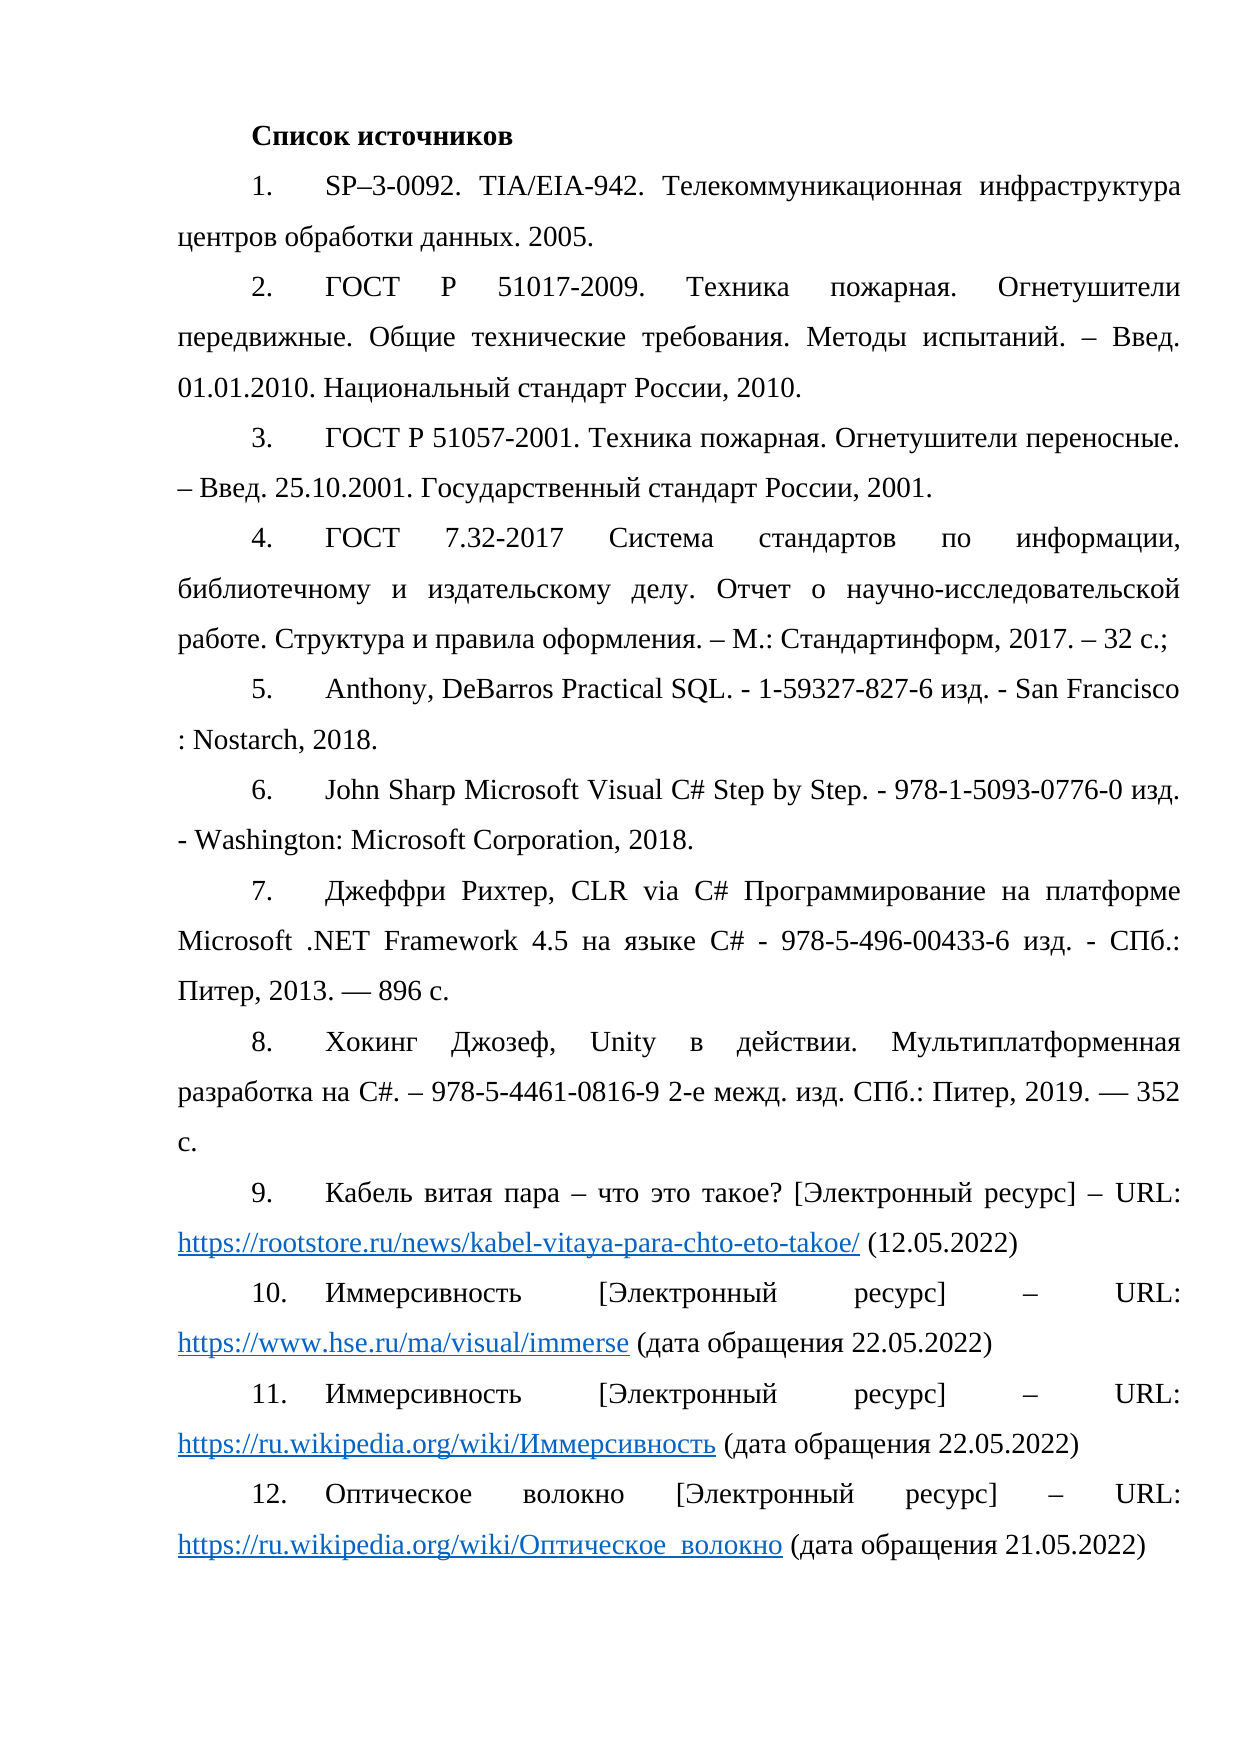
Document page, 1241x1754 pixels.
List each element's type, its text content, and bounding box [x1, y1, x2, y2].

list ГОСТ Р 51017-2009. Техника пожарная. Огнетушители передвижные. Общие технические требования. Методы испытаний. – Введ. 01.01.2010. Национальный стандарт России, 2010. [177, 269, 1181, 403]
list SP–3-0092. TIA/EIA-942. Телекоммуникационная инфраструктура центров обработки данных. 2005. [177, 168, 1181, 252]
list Кабель витая пара – что это такое? [Электронный ресурс] – URL: https://rootstore.ru/news/kabel-vitaya-para-chto-eto-takoe/ (12.05.2022) [177, 1175, 1181, 1258]
list Иммерсивность [Электронный ресурс] – URL: https://www.hse.ru/ma/visual/immerse (дата обращения 22.05.2022) [177, 1275, 1181, 1359]
list ГОСТ Р 51057-2001. Техника пожарная. Огнетушители переносные. – Введ. 25.10.2001. Государственный стандарт России, 2001. [177, 420, 1181, 504]
list John Sharp Microsoft Visual C# Step by Step. - 978-1-5093-0776-0 изд. - Washington: Microsoft Corporation, 2018. [177, 772, 1181, 856]
list Джеффри Рихтер, CLR via C# Программирование на платформе Microsoft .NET Framework 4.5 на языке C# - 978-5-496-00433-6 изд. - СПб.: Питер, 2013. — 896 с. [177, 873, 1181, 1007]
text Список источников [177, 118, 1181, 152]
list Оптическое волокно [Электронный ресурс] – URL: https://ru.wikipedia.org/wiki/Оптическое_волокно (дата обращения 21.05.2022) [177, 1477, 1181, 1560]
list Anthony, DeBarros Practical SQL. - 1-59327-827-6 изд. - San Francisco : Nostarch, 2018. [177, 672, 1181, 755]
list Иммерсивность [Электронный ресурс] – URL: https://ru.wikipedia.org/wiki/Иммерсивность (дата обращения 22.05.2022) [177, 1376, 1181, 1460]
list ГОСТ 7.32-2017 Система стандартов по информации, библиотечному и издательскому делу. Отчет о научно-исследовательской работе. Структура и правила оформления. – М.: Стандартинформ, 2017. – 32 с.; [177, 521, 1181, 655]
list Хокинг Джозеф, Unity в действии. Мультиплатформенная разработка на C#. – 978-5-4461-0816-9 2-е межд. изд. СПб.: Питер, 2019. — 352 с. [177, 1024, 1181, 1158]
